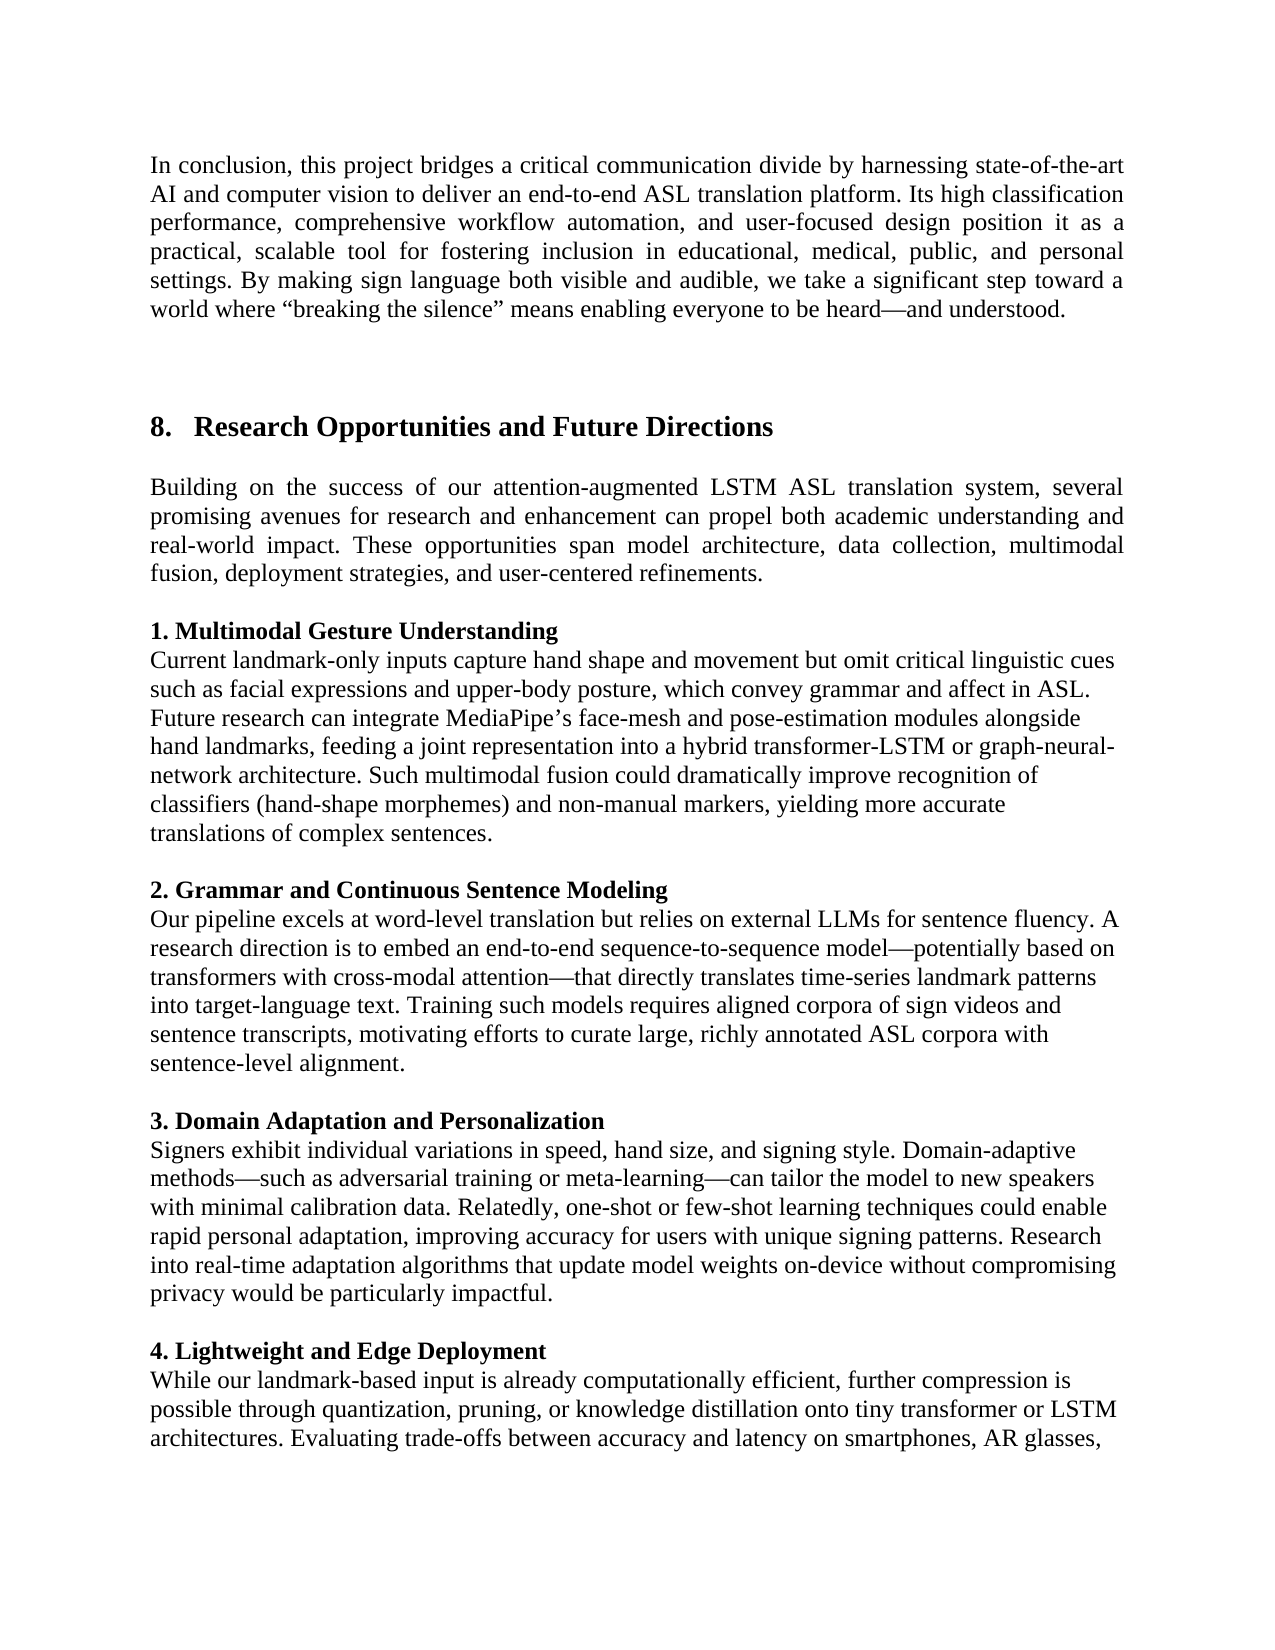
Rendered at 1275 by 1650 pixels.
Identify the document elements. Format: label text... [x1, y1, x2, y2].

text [150, 1336, 1125, 1451]
text Building on the success of our attention‐augmented LSTM ASL translation system, several promising avenues for research and enhancement can propel both academic understanding and real‐world impact. These opportunities span model architecture, data collection, multimodal fusion, deployment strategies, and user‐centered refinements. [150, 472, 1125, 587]
text 8. Research Opportunities and Future Directions [150, 409, 1125, 443]
text 3. Domain Adaptation and Personalization Signers exhibit individual variations in speed, hand size, and signing style. Domain‐adaptive methods—such as adversarial training or meta‐learning—can tailor the model to new speakers with minimal calibration data. Relatedly, one‐shot or few‐shot learning techniques could enable rapid personal adaptation, improving accuracy for users with unique signing patterns. Research into real‐time adaptation algorithms that update model weights on‐device without compromising privacy would be particularly impactful. [150, 1106, 1125, 1307]
text In conclusion, this project bridges a critical communication divide by harnessing state-of-the-art AI and computer vision to deliver an end-to-end ASL translation platform. Its high classification performance, comprehensive workflow automation, and user-focused design position it as a practical, scalable tool for fostering inclusion in educational, medical, public, and personal settings. By making sign language both visible and audible, we take a significant step toward a world where “breaking the silence” means enabling everyone to be heard—and understood. [150, 150, 1125, 322]
text 1. Multimodal Gesture Understanding Current landmark‐only inputs capture hand shape and movement but omit critical linguistic cues such as facial expressions and upper‐body posture, which convey grammar and affect in ASL. Future research can integrate MediaPipe’s face‐mesh and pose‐estimation modules alongside hand landmarks, feeding a joint representation into a hybrid transformer-LSTM or graph‐neural‐network architecture. Such multimodal fusion could dramatically improve recognition of classifiers (hand‐shape morphemes) and non‐manual markers, yielding more accurate translations of complex sentences. [150, 616, 1125, 846]
text 2. Grammar and Continuous Sentence Modeling Our pipeline excels at word‐level translation but relies on external LLMs for sentence fluency. A research direction is to embed an end‐to‐end sequence‐to‐sequence model—potentially based on transformers with cross‐modal attention—that directly translates time‐series landmark patterns into target‐language text. Training such models requires aligned corpora of sign videos and sentence transcripts, motivating efforts to curate large, richly annotated ASL corpora with sentence‐level alignment. [150, 876, 1125, 1077]
